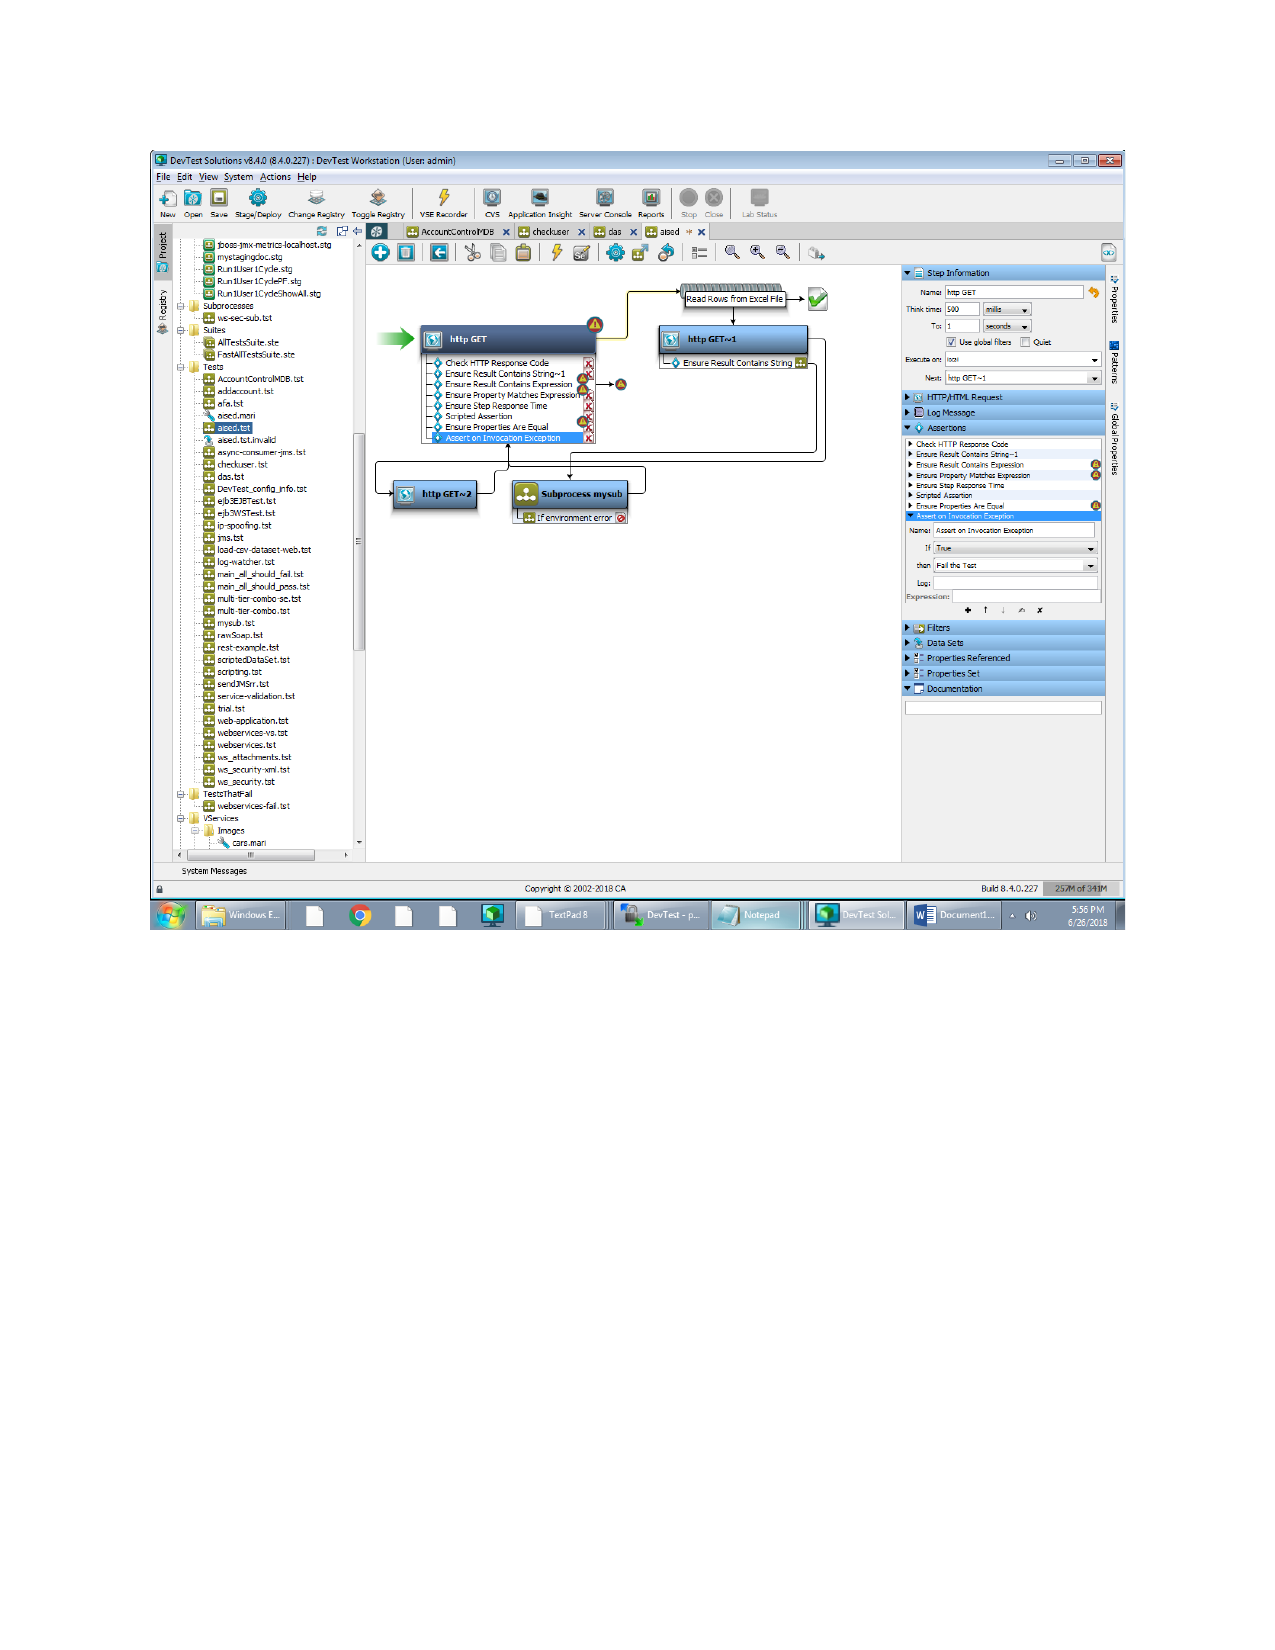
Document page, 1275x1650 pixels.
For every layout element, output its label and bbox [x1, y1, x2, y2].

picture [150, 150, 1125, 930]
